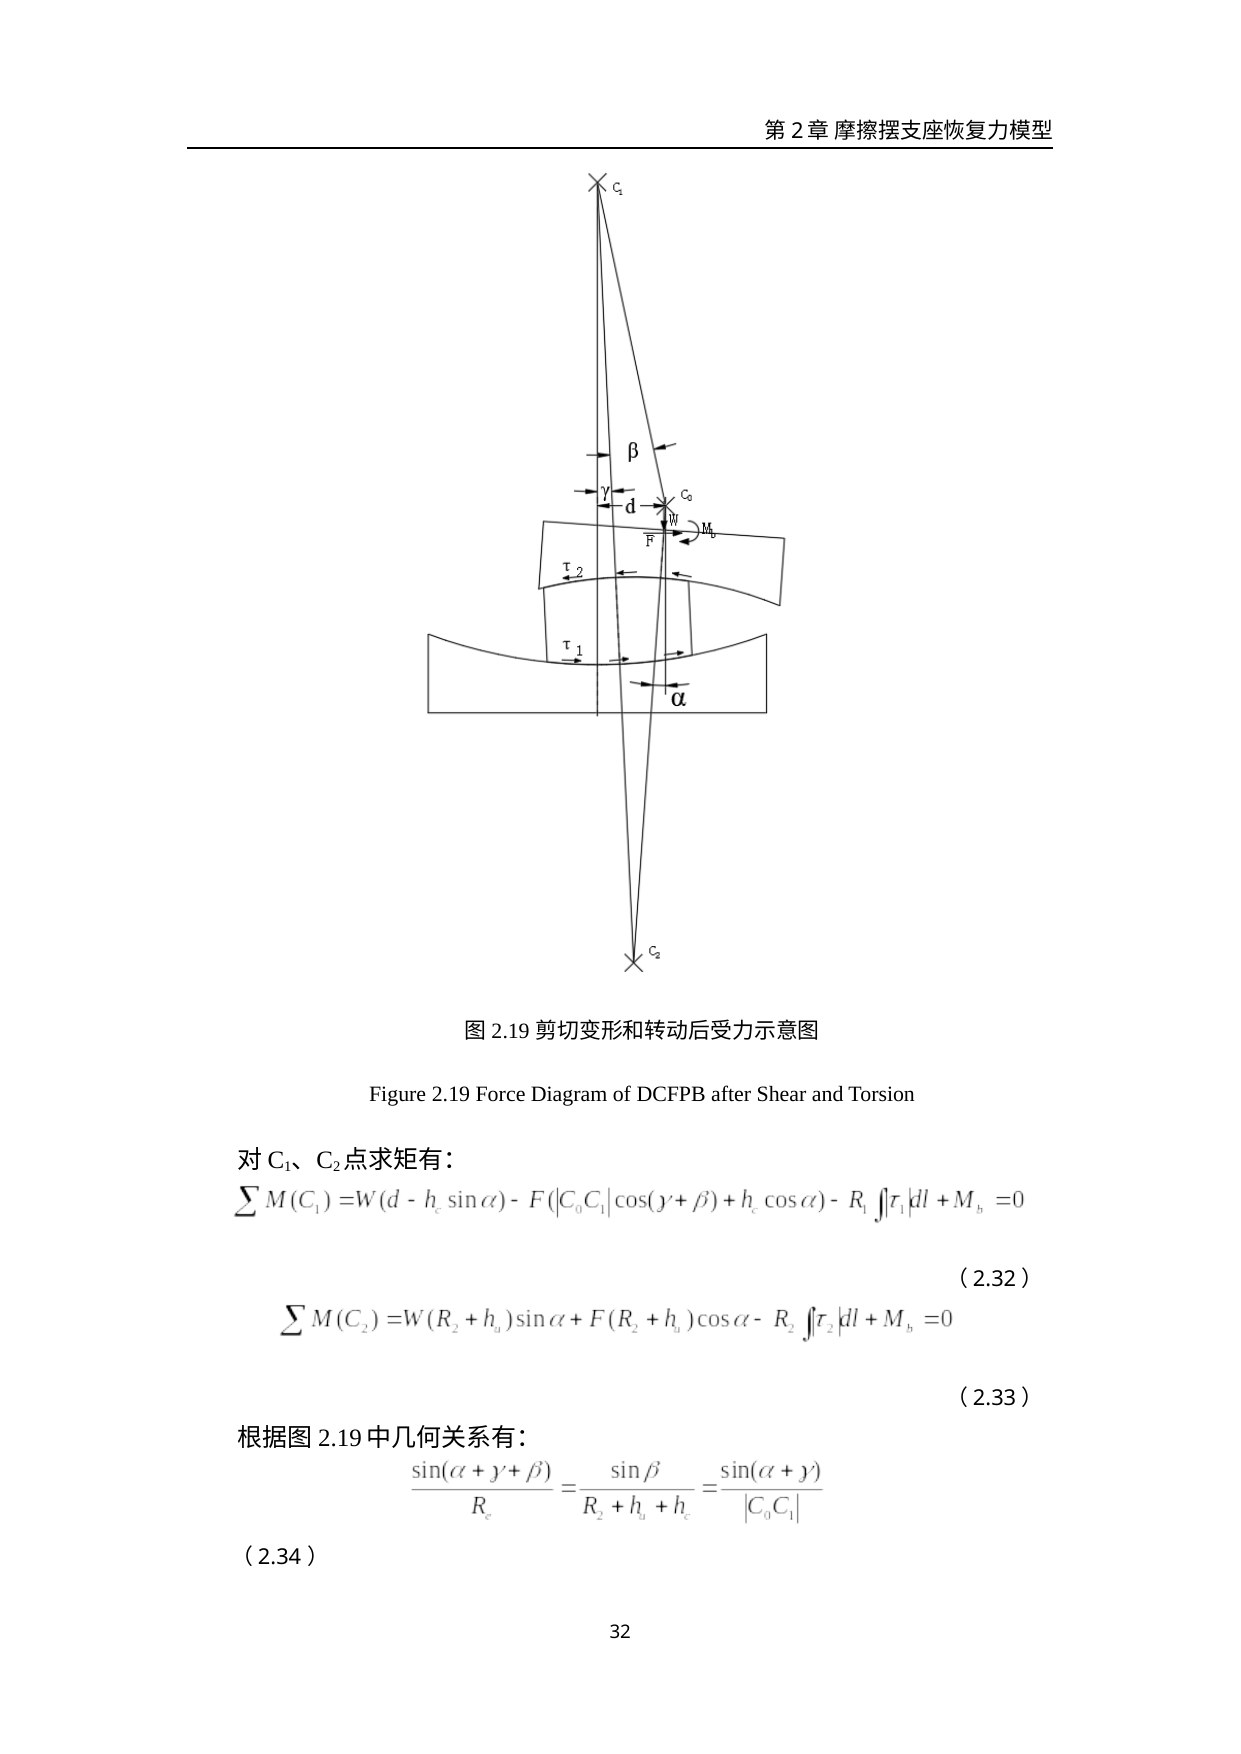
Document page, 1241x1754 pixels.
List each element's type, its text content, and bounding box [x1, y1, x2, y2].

text 对C1、C2点求矩有： [187, 1138, 1053, 1178]
picture [377, 162, 863, 976]
